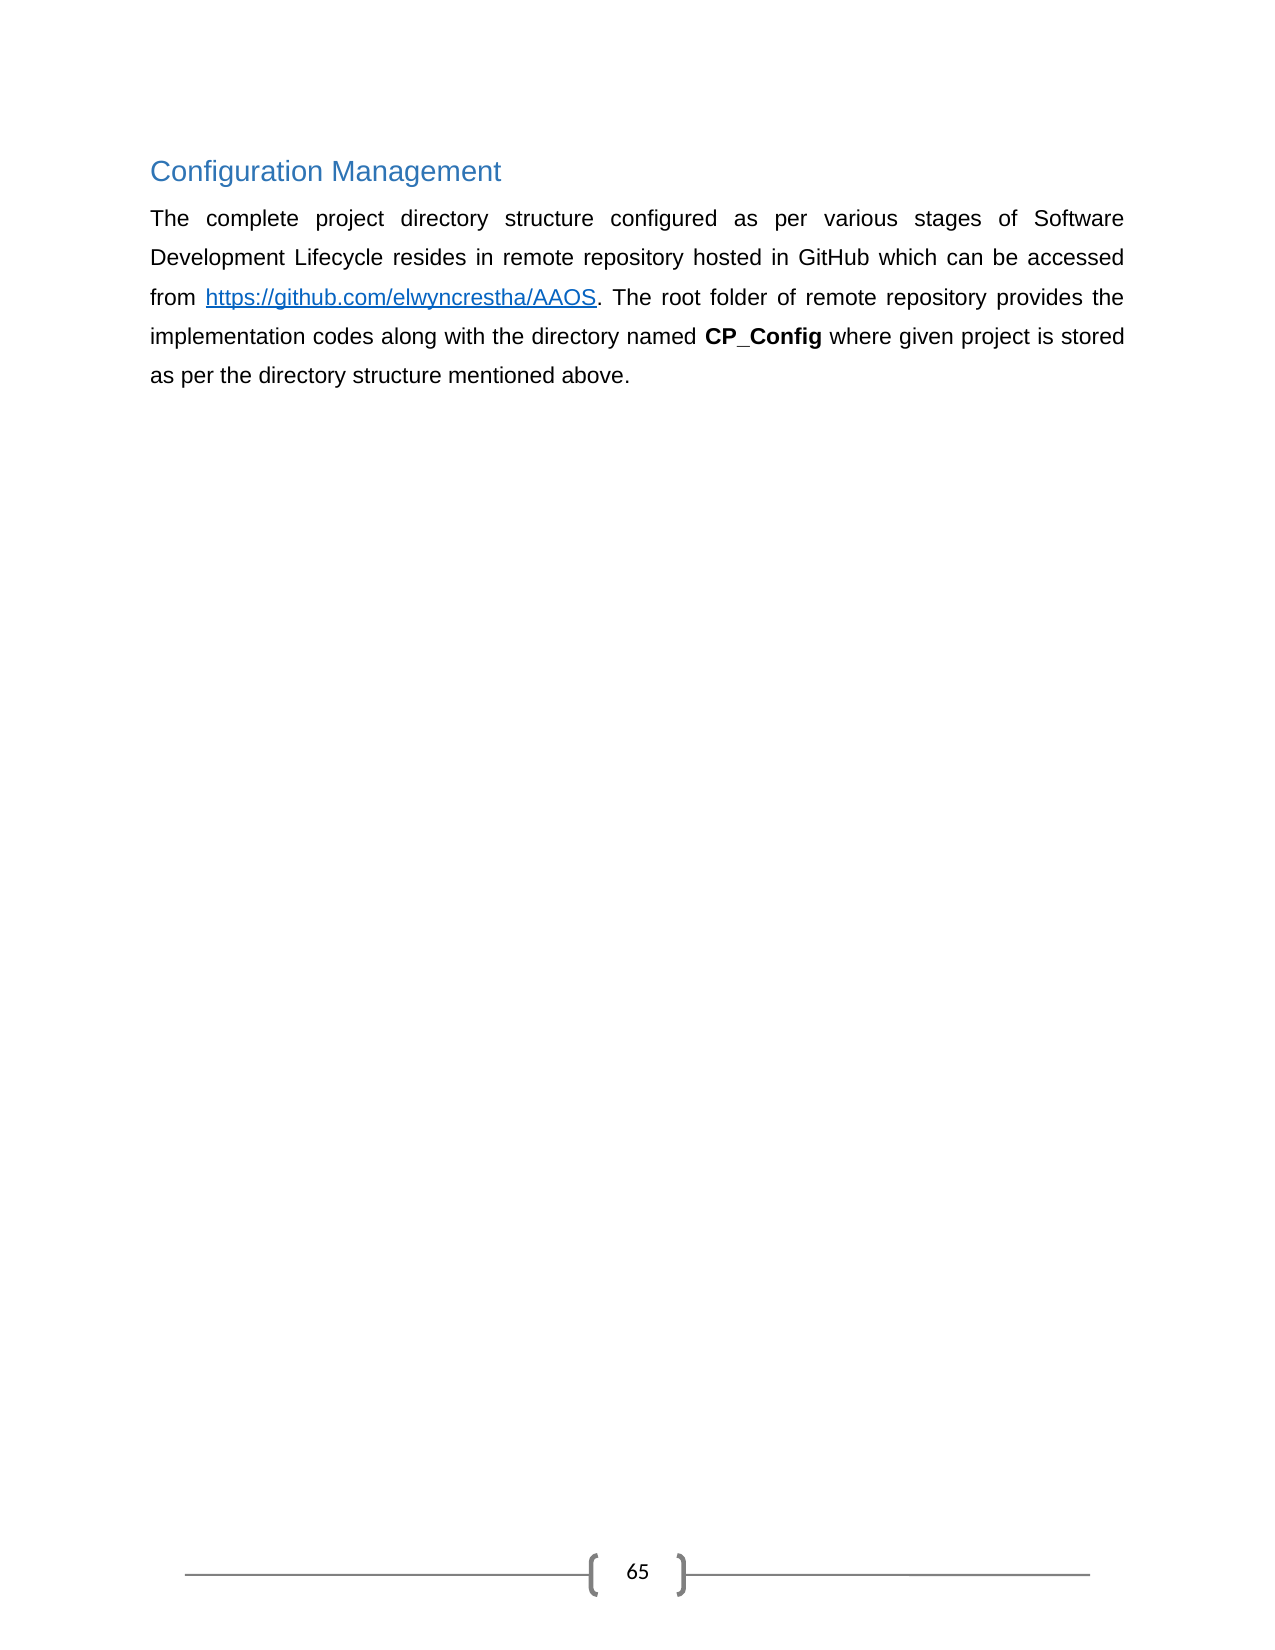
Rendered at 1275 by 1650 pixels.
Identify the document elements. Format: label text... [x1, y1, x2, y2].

text The complete project directory structure configured as per various stages of Software Development Lifecycle resides in remote repository hosted in GitHub which can be accessed from https://github.com/elwyncrestha/AAOS. The root folder of remote repository provides the implementation codes along with the directory named CP_Config where given project is stored as per the directory structure mentioned above. [150, 204, 1125, 389]
text Configuration Management [150, 154, 1125, 188]
